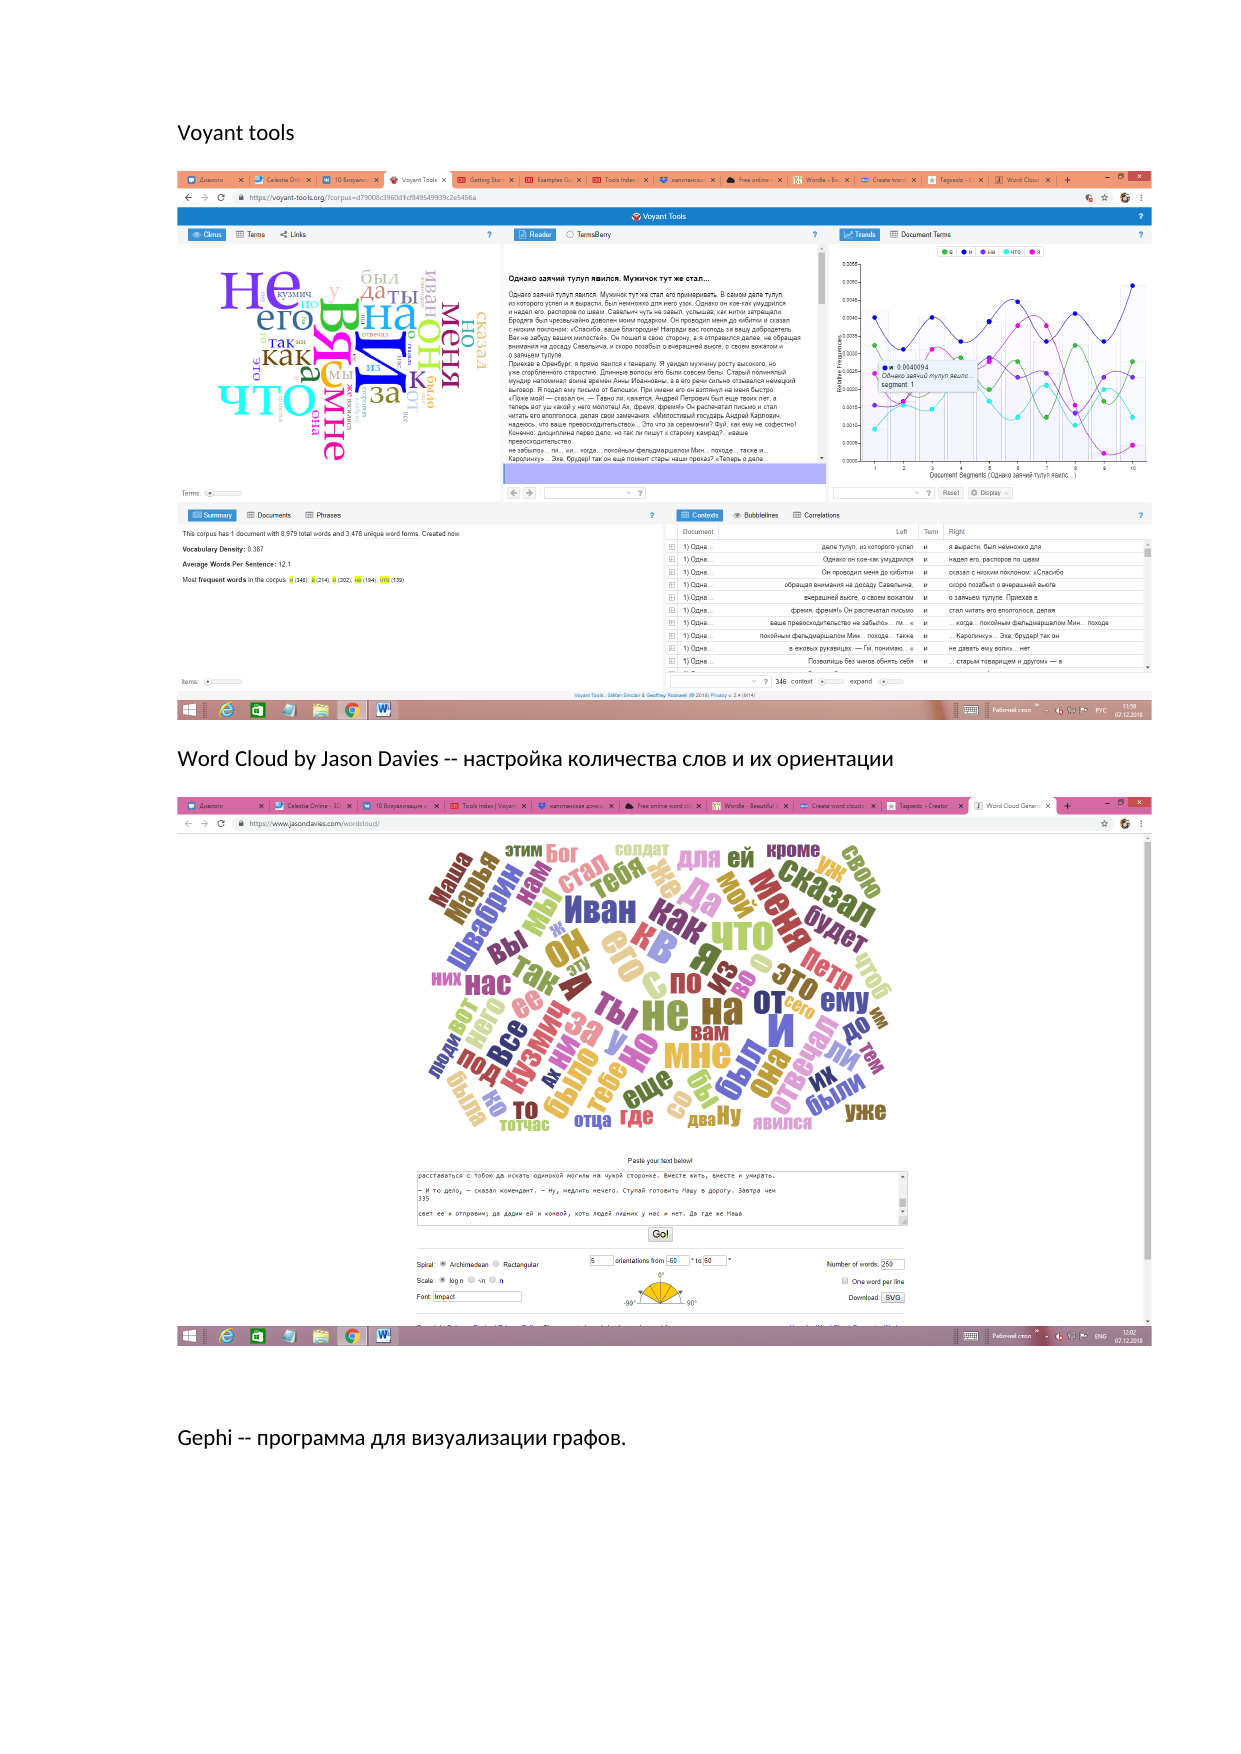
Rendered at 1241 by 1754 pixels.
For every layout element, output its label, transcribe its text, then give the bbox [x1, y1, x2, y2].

picture [177, 797, 1152, 1346]
text Gephi -- программа для визуализации графов. [177, 1423, 1152, 1451]
picture [177, 171, 1152, 720]
text Word Cloud by Jason Davies -- настройка количества слов и их ориентации [177, 744, 1152, 772]
text Voyant tools [177, 118, 1152, 146]
